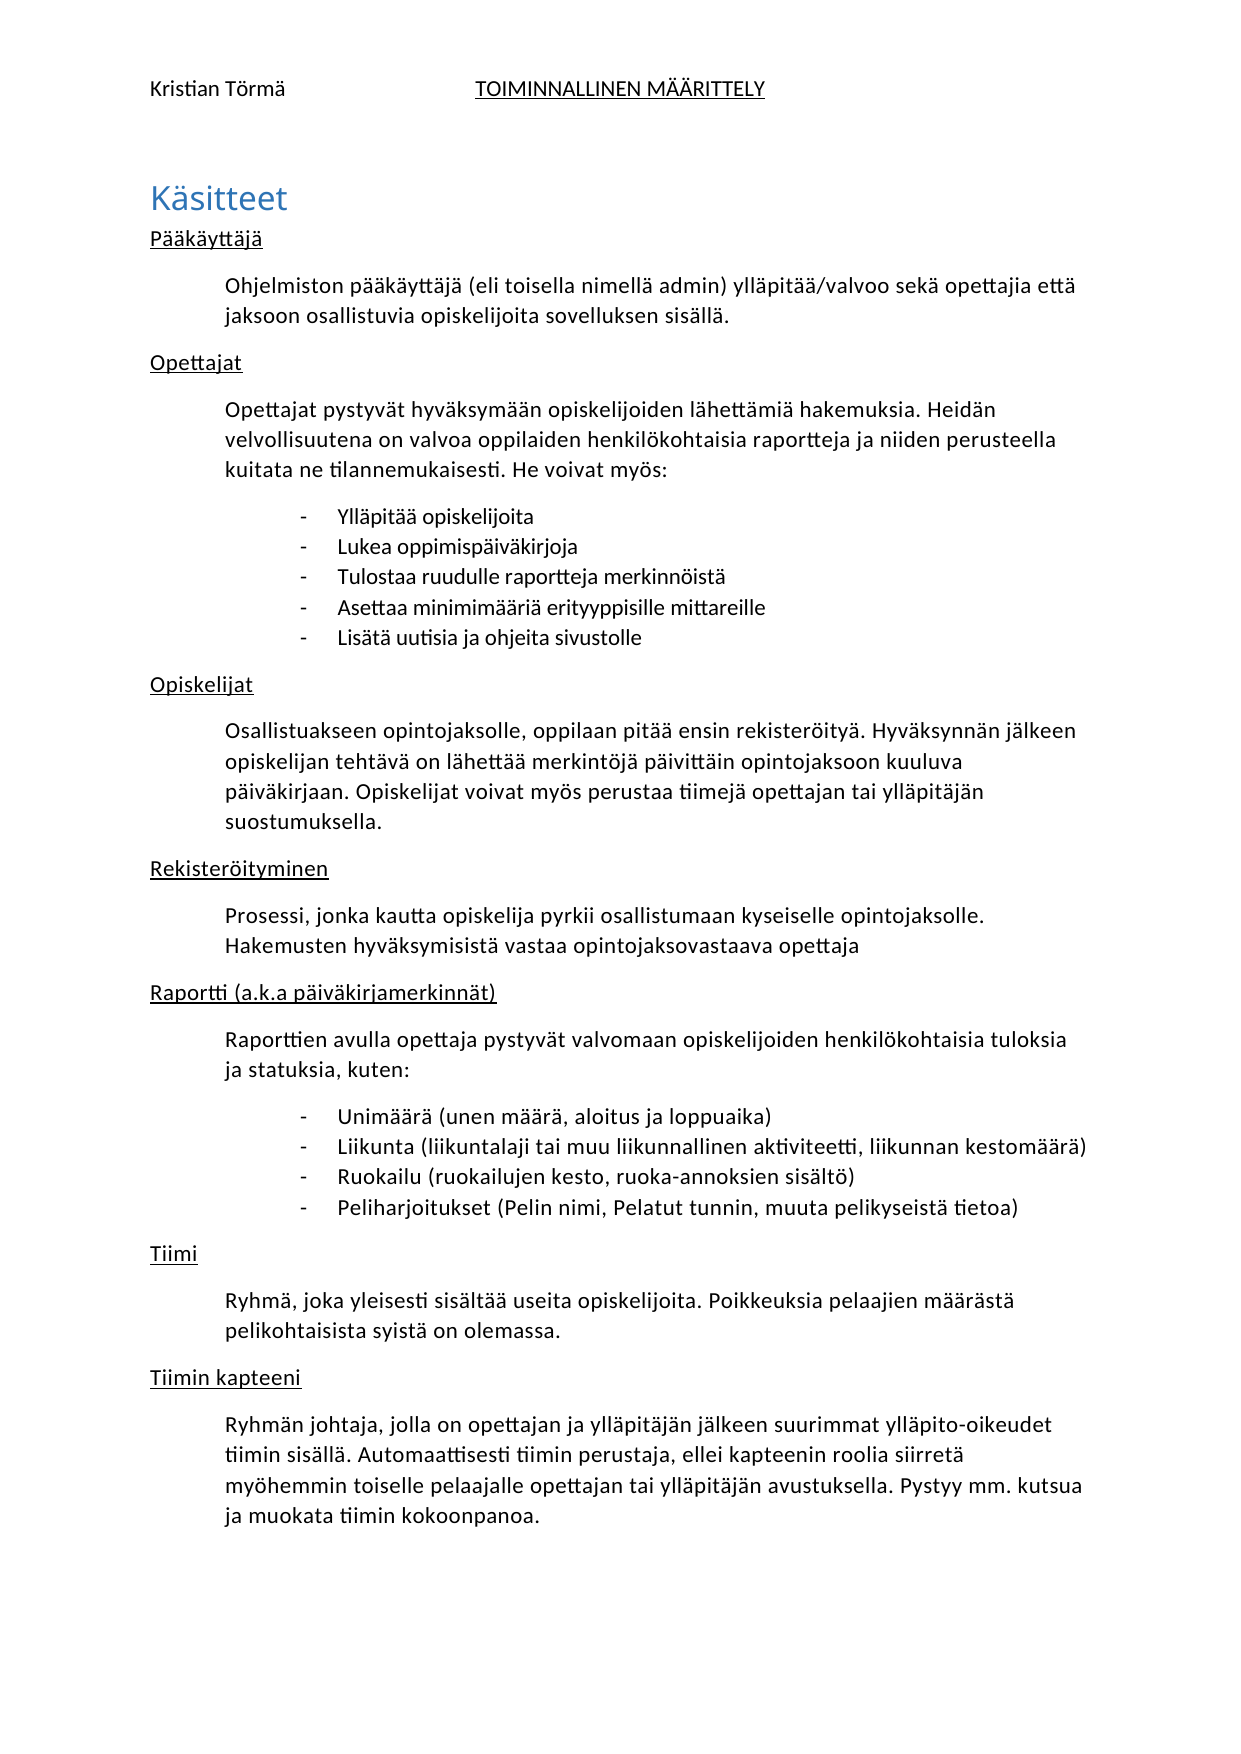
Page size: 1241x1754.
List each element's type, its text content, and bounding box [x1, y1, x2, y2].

text Osallistuakseen opintojaksolle, oppilaan pitää ensin rekisteröityä. Hyväksynnän jälkeen opiskelijan tehtävä on lähettää merkintöjä päivittäin opintojaksoon kuuluva päiväkirjaan. Opiskelijat voivat myös perustaa tiimejä opettajan tai ylläpitäjän suostumuksella. [225, 717, 1090, 835]
list Tulostaa ruudulle raportteja merkinnöistä [300, 562, 1090, 591]
list Ylläpitää opiskelijoita [300, 502, 1090, 530]
text Raportti (a.k.a päiväkirjamerkinnät) [150, 978, 1090, 1006]
list Asettaa minimimääriä erityyppisille mittareille [300, 593, 1090, 621]
text Ohjelmiston pääkäyttäjä (eli toisella nimellä admin) ylläpitää/valvoo sekä opettajia että jaksoon osallistuvia opiskelijoita sovelluksen sisällä. [225, 271, 1090, 329]
text Raporttien avulla opettaja pystyvät valvomaan opiskelijoiden henkilökohtaisia tuloksia ja statuksia, kuten: [225, 1025, 1090, 1083]
text Pääkäyttäjä [150, 224, 1090, 252]
list Lisätä uutisia ja ohjeita sivustolle [300, 623, 1090, 651]
list Unimäärä (unen määrä, aloitus ja loppuaika) [300, 1102, 1090, 1130]
list Lukea oppimispäiväkirjoja [300, 532, 1090, 560]
text Prosessi, jonka kautta opiskelija pyrkii osallistumaan kyseiselle opintojaksolle. Hakemusten hyväksymisistä vastaa opintojaksovastaava opettaja [225, 901, 1090, 959]
text Ryhmä, joka yleisesti sisältää useita opiskelijoita. Poikkeuksia pelaajien määrästä pelikohtaisista syistä on olemassa. [225, 1286, 1090, 1345]
text Opiskelijat [150, 670, 1090, 698]
text Ryhmän johtaja, jolla on opettajan ja ylläpitäjän jälkeen suurimmat ylläpito-oikeudet tiimin sisällä. Automaattisesti tiimin perustaja, ellei kapteenin roolia siirretä myöhemmin toiselle pelaajalle opettajan tai ylläpitäjän avustuksella. Pystyy mm. kutsua ja muokata tiimin kokoonpanoa. [225, 1410, 1090, 1529]
list Ruokailu (ruokailujen kesto, ruoka-annoksien sisältö) [300, 1162, 1090, 1191]
text Opettajat [150, 348, 1090, 376]
text Tiimin kapteeni [150, 1363, 1090, 1392]
text Opettajat pystyvät hyväksymään opiskelijoiden lähettämiä hakemuksia. Heidän velvollisuutena on valvoa oppilaiden henkilökohtaisia raportteja ja niiden perusteella kuitata ne tilannemukaisesti. He voivat myös: [225, 395, 1090, 483]
text Tiimi [150, 1239, 1090, 1268]
list Peliharjoitukset (Pelin nimi, Pelatut tunnin, muuta pelikyseistä tietoa) [300, 1193, 1090, 1221]
list Liikunta (liikuntalaji tai muu liikunnallinen aktiviteetti, liikunnan kestomäärä) [300, 1132, 1090, 1160]
text Rekisteröityminen [150, 854, 1090, 882]
subtitle Käsitteet [150, 175, 1090, 220]
